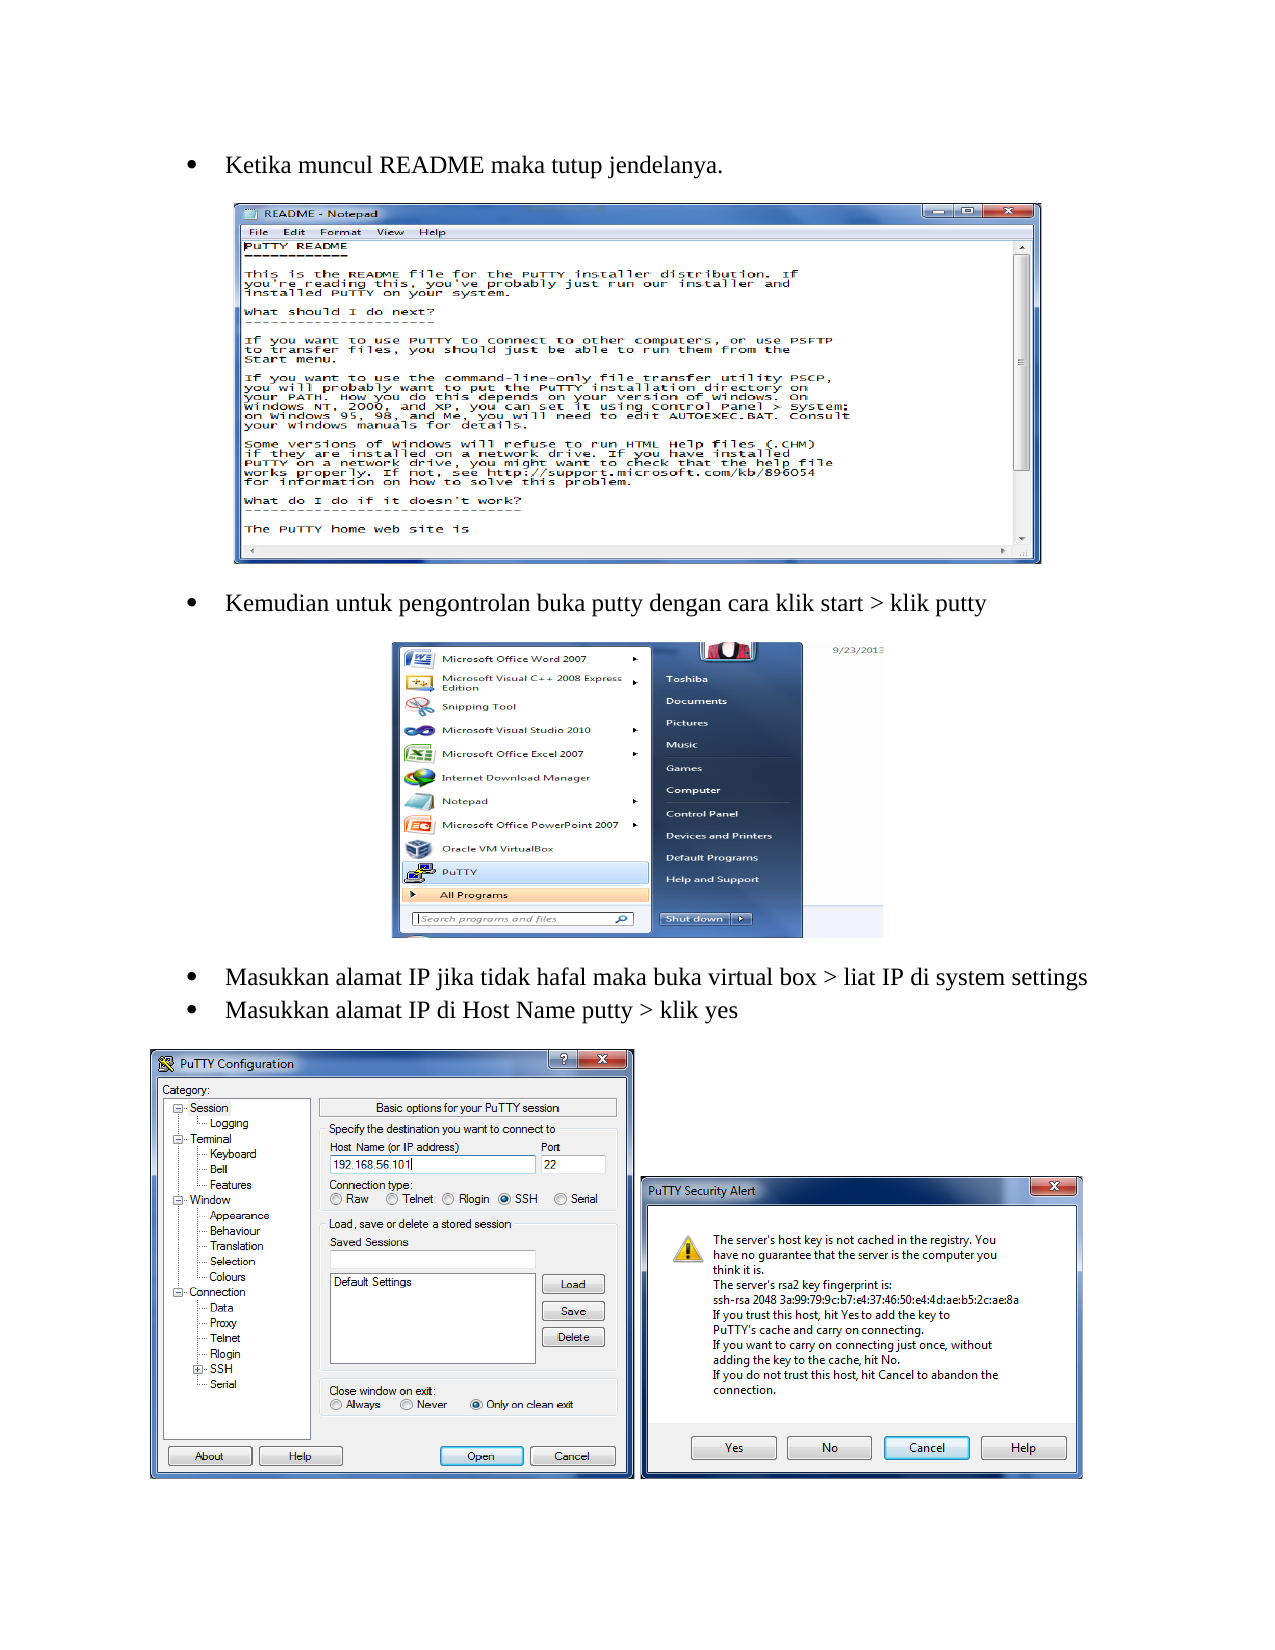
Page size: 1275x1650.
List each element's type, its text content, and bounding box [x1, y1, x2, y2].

picture [150, 1049, 635, 1479]
list Ketika muncul README maka tutup jendelanya. [187, 150, 1125, 179]
picture [640, 1176, 1083, 1479]
picture [233, 203, 1042, 564]
list Masukkan alamat IP jika tidak hafal maka buka virtual box > liat IP di system settings [187, 962, 1125, 991]
picture [391, 642, 884, 938]
list Kemudian untuk pengontrolan buka putty dengan cara klik start > klik putty [187, 588, 1125, 617]
list Masukkan alamat IP di Host Name putty > klik yes [187, 995, 1125, 1024]
